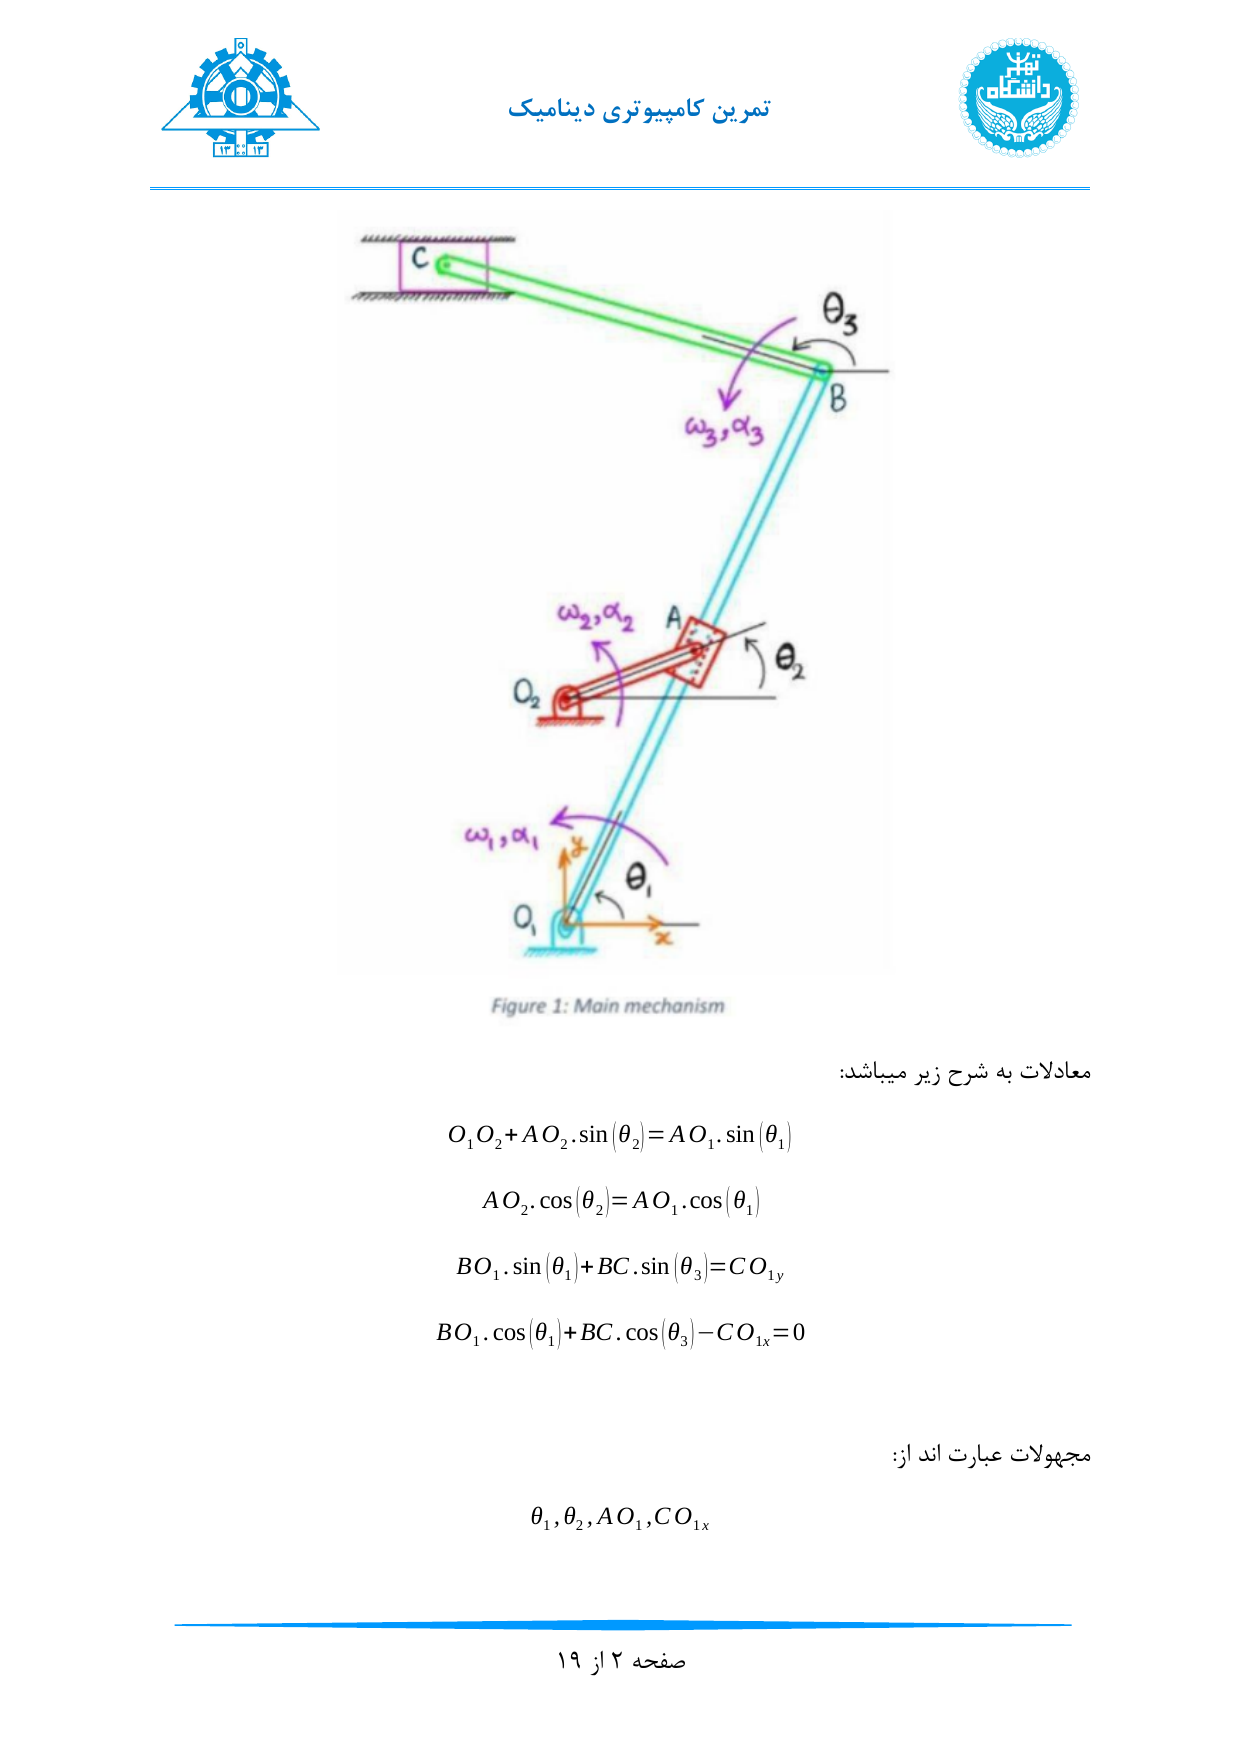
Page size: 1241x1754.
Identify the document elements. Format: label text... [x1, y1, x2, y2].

picture [248, 131, 320, 158]
picture [237, 131, 245, 155]
picture [336, 210, 903, 1028]
picture [264, 67, 271, 77]
text معادلات به شرح زیر میباشد: [150, 1059, 1090, 1088]
picture [958, 38, 1079, 158]
picture [208, 75, 225, 91]
text مجهولات عبارت اند از: [150, 1442, 1090, 1471]
picture [256, 136, 263, 142]
picture [237, 46, 245, 53]
picture [208, 70, 219, 81]
picture [257, 75, 274, 92]
picture [161, 130, 225, 158]
picture [215, 145, 234, 158]
picture [237, 88, 245, 106]
picture [161, 38, 320, 128]
picture [227, 55, 252, 80]
picture [205, 100, 230, 115]
